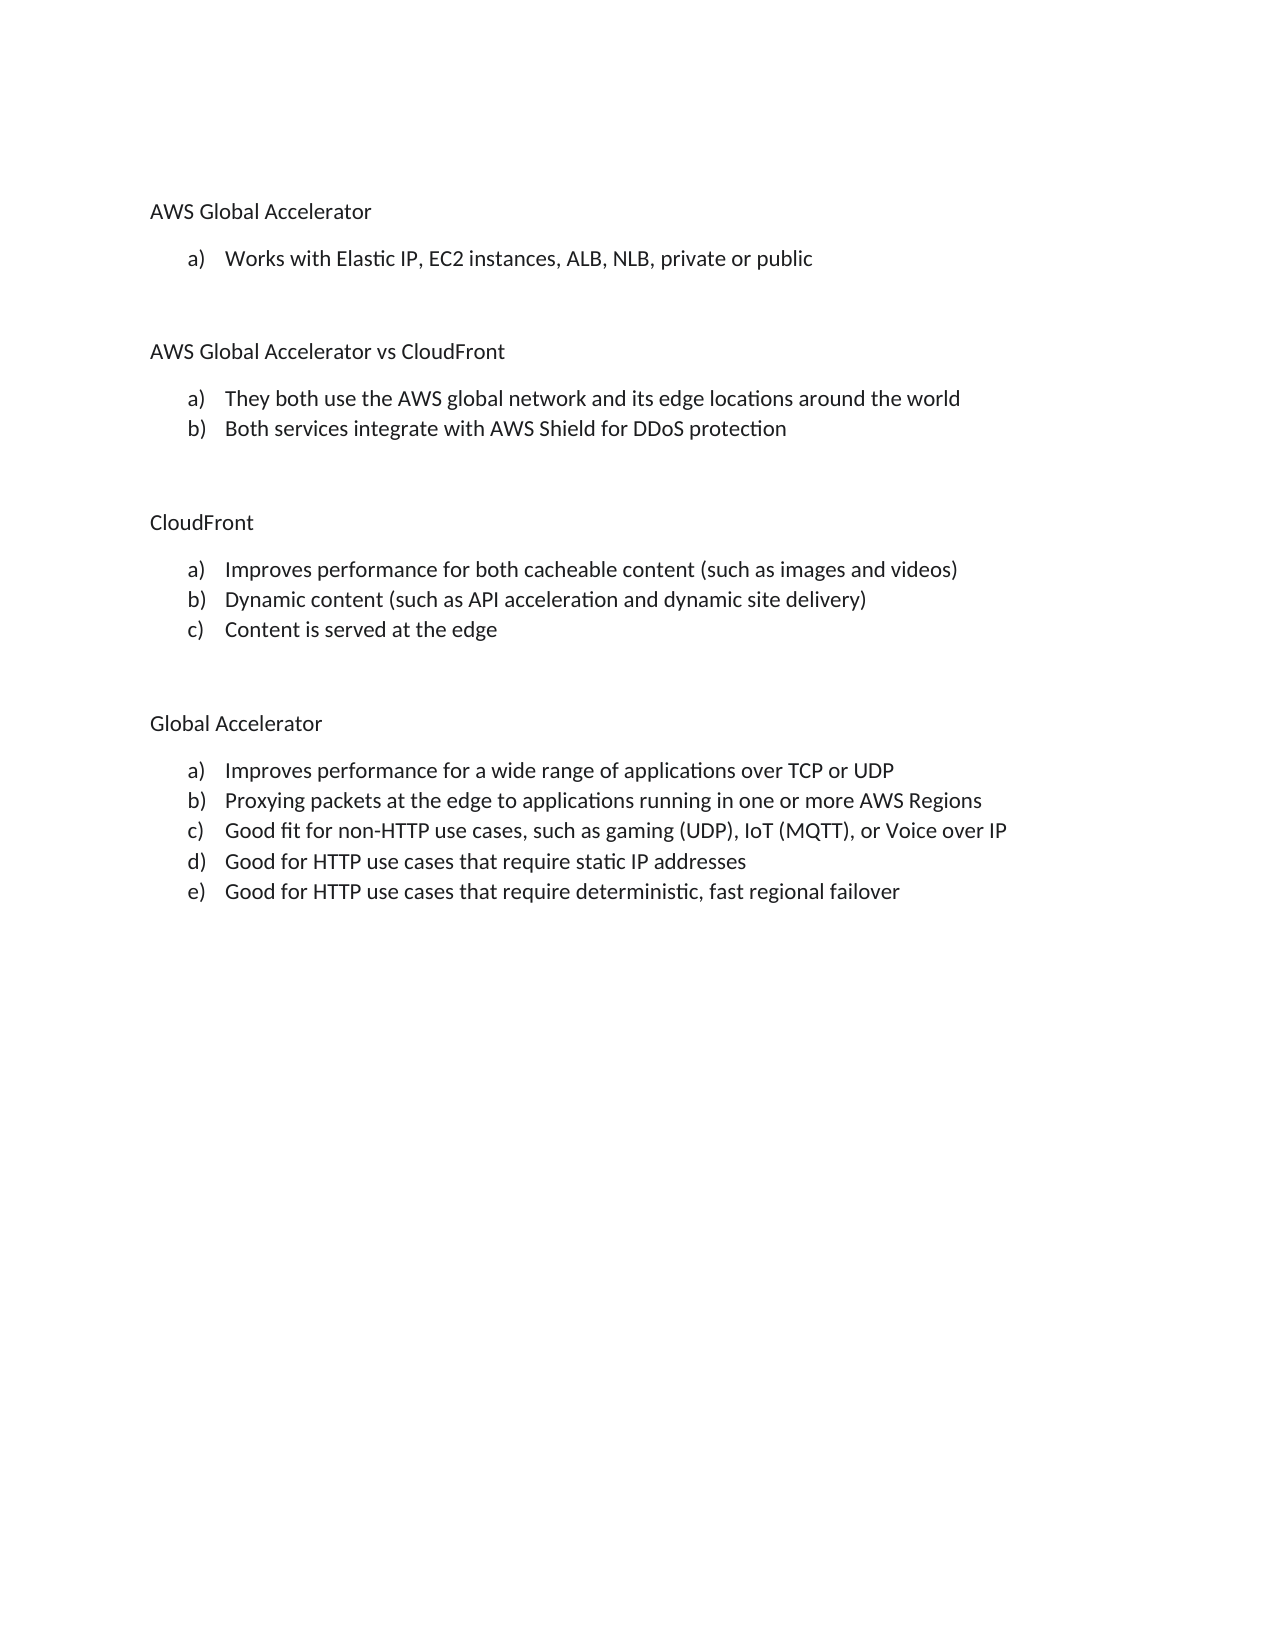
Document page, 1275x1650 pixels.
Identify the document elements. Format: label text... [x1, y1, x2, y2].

text Global Accelerator [150, 709, 1125, 737]
list Content is served at the edge [187, 616, 1125, 644]
list Dynamic content (such as API acceleration and dynamic site delivery) [187, 585, 1125, 613]
text AWS Global Accelerator vs CloudFront [150, 337, 1125, 366]
list Good fit for non-HTTP use cases, such as gaming (UDP), IoT (MQTT), or Voice over IP [187, 817, 1125, 845]
list Improves performance for a wide range of applications over TCP or UDP [187, 756, 1125, 784]
list They both use the AWS global network and its edge locations around the world [187, 384, 1125, 412]
list Both services integrate with AWS Shield for DDoS protection [187, 414, 1125, 443]
list Proxying packets at the edge to applications running in one or more AWS Regions [187, 786, 1125, 814]
text AWS Global Accelerator [150, 197, 1125, 225]
list Good for HTTP use cases that require deterministic, fast regional failover [187, 877, 1125, 905]
text CloudFront [150, 508, 1125, 536]
list Good for HTTP use cases that require static IP addresses [187, 847, 1125, 875]
list Improves performance for both cacheable content (such as images and videos) [187, 555, 1125, 583]
list Works with Elastic IP, EC2 instances, ALB, NLB, private or public [187, 244, 1125, 272]
